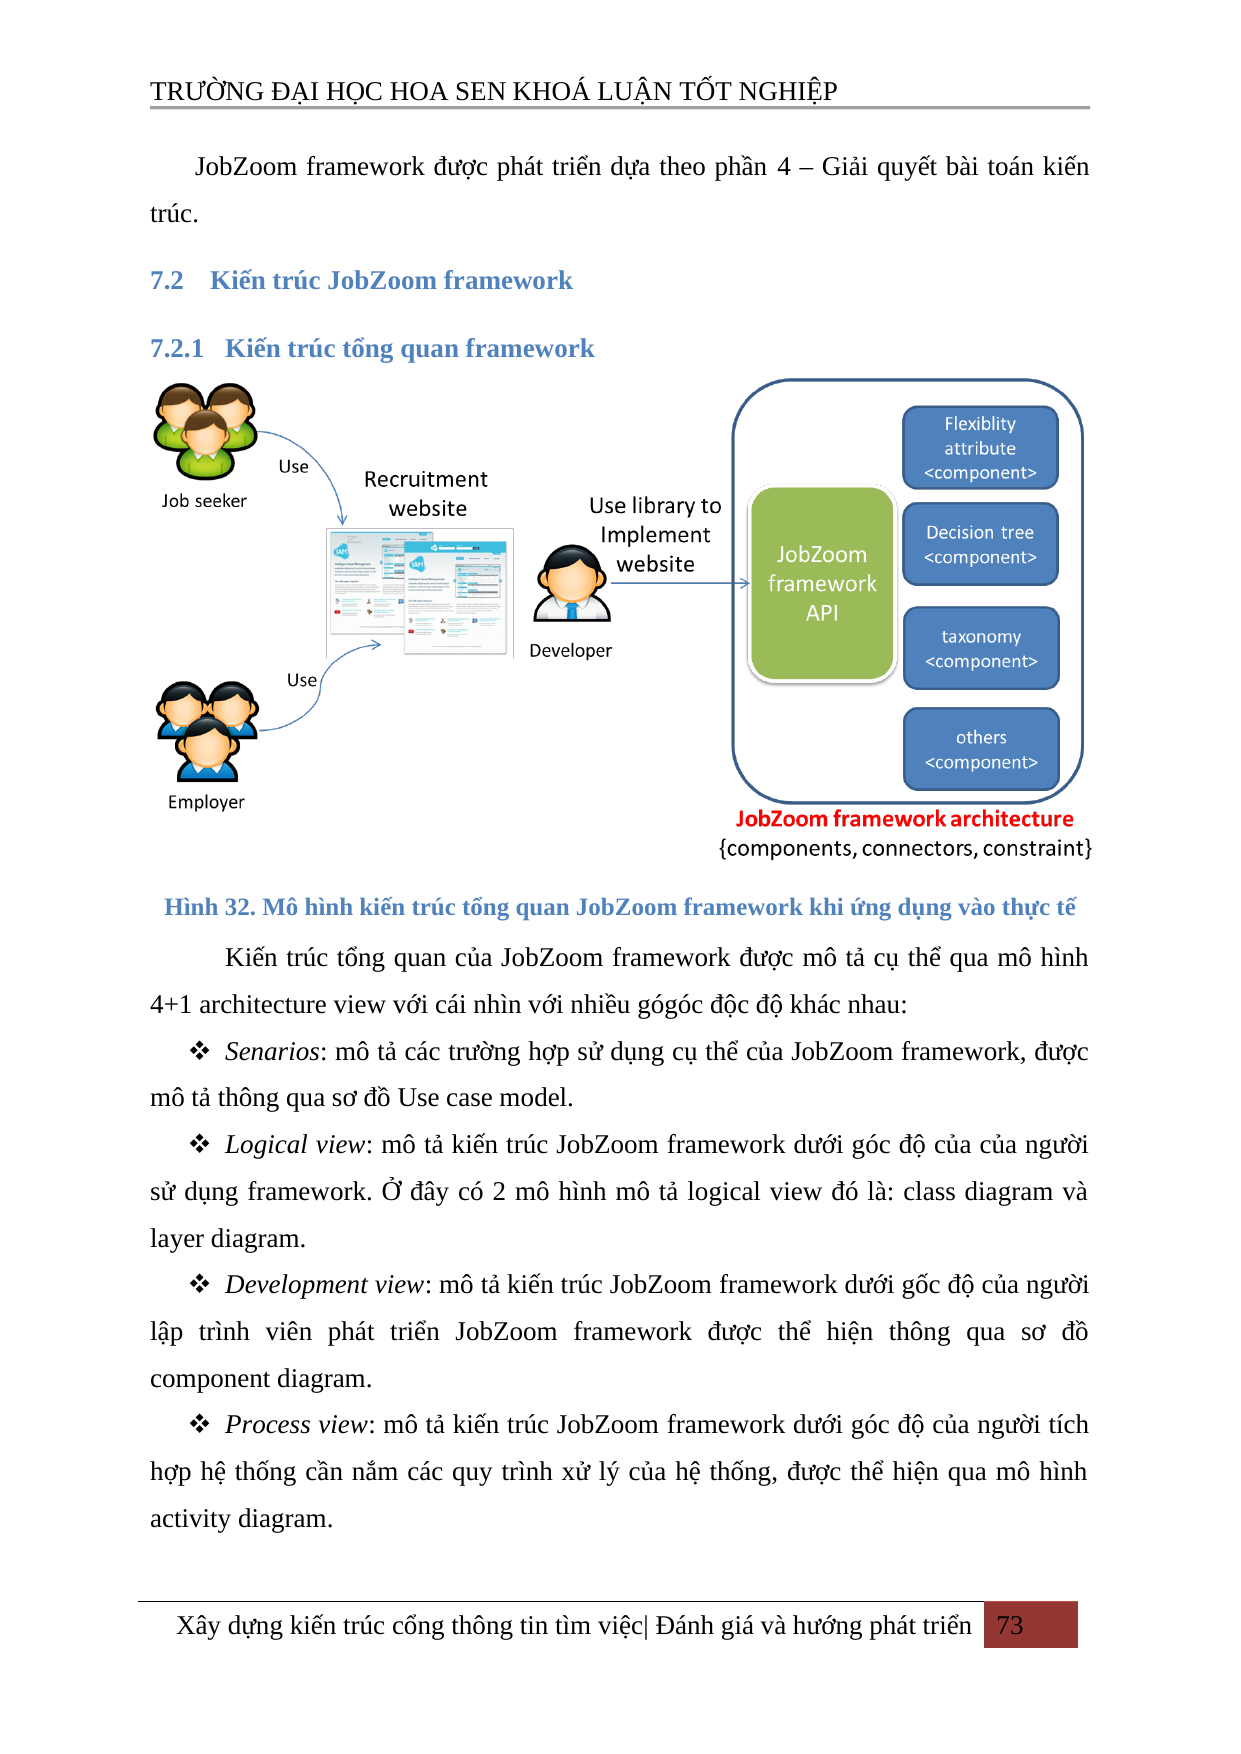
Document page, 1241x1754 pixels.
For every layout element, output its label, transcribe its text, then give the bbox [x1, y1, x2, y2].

list Process view: mô tả kiến trúc JobZoom framework dưới góc độ của người tích hợp hệ thống cần nắm các quy trình xử lý của hệ thống, được thể hiện qua mô hình activity diagram. [150, 1408, 1090, 1533]
text JobZoom framework được phát triển dựa theo phần 4 – Giải quyết bài toán kiến trúc. [150, 150, 1090, 228]
list Logical view: mô tả kiến trúc JobZoom framework dưới góc độ của của người sử dụng framework. Ở đây có 2 mô hình mô tả logical view đó là: class diagram và layer diagram. [150, 1128, 1090, 1253]
list Senarios: mô tả các trường hợp sử dụng cụ thể của JobZoom framework, được mô tả thông qua sơ đồ Use case model. [150, 1035, 1090, 1113]
list Development view: mô tả kiến trúc JobZoom framework dưới gốc độ của người lập trình viên phát triển JobZoom framework được thể hiện thông qua sơ đồ component diagram. [150, 1268, 1090, 1393]
subtitle Kiến trúc tổng quan framework [150, 332, 1090, 363]
subtitle Kiến trúc JobZoom framework [150, 264, 1090, 295]
picture [150, 378, 1106, 877]
text Hình 32. Mô hình kiến trúc tổng quan JobZoom framework khi ứng dụng vào thực tế [150, 892, 1090, 921]
text Kiến trúc tổng quan của JobZoom framework được mô tả cụ thể qua mô hình 4+1 architecture view với cái nhìn với nhiều gógóc độc độ khác nhau: [150, 941, 1090, 1019]
